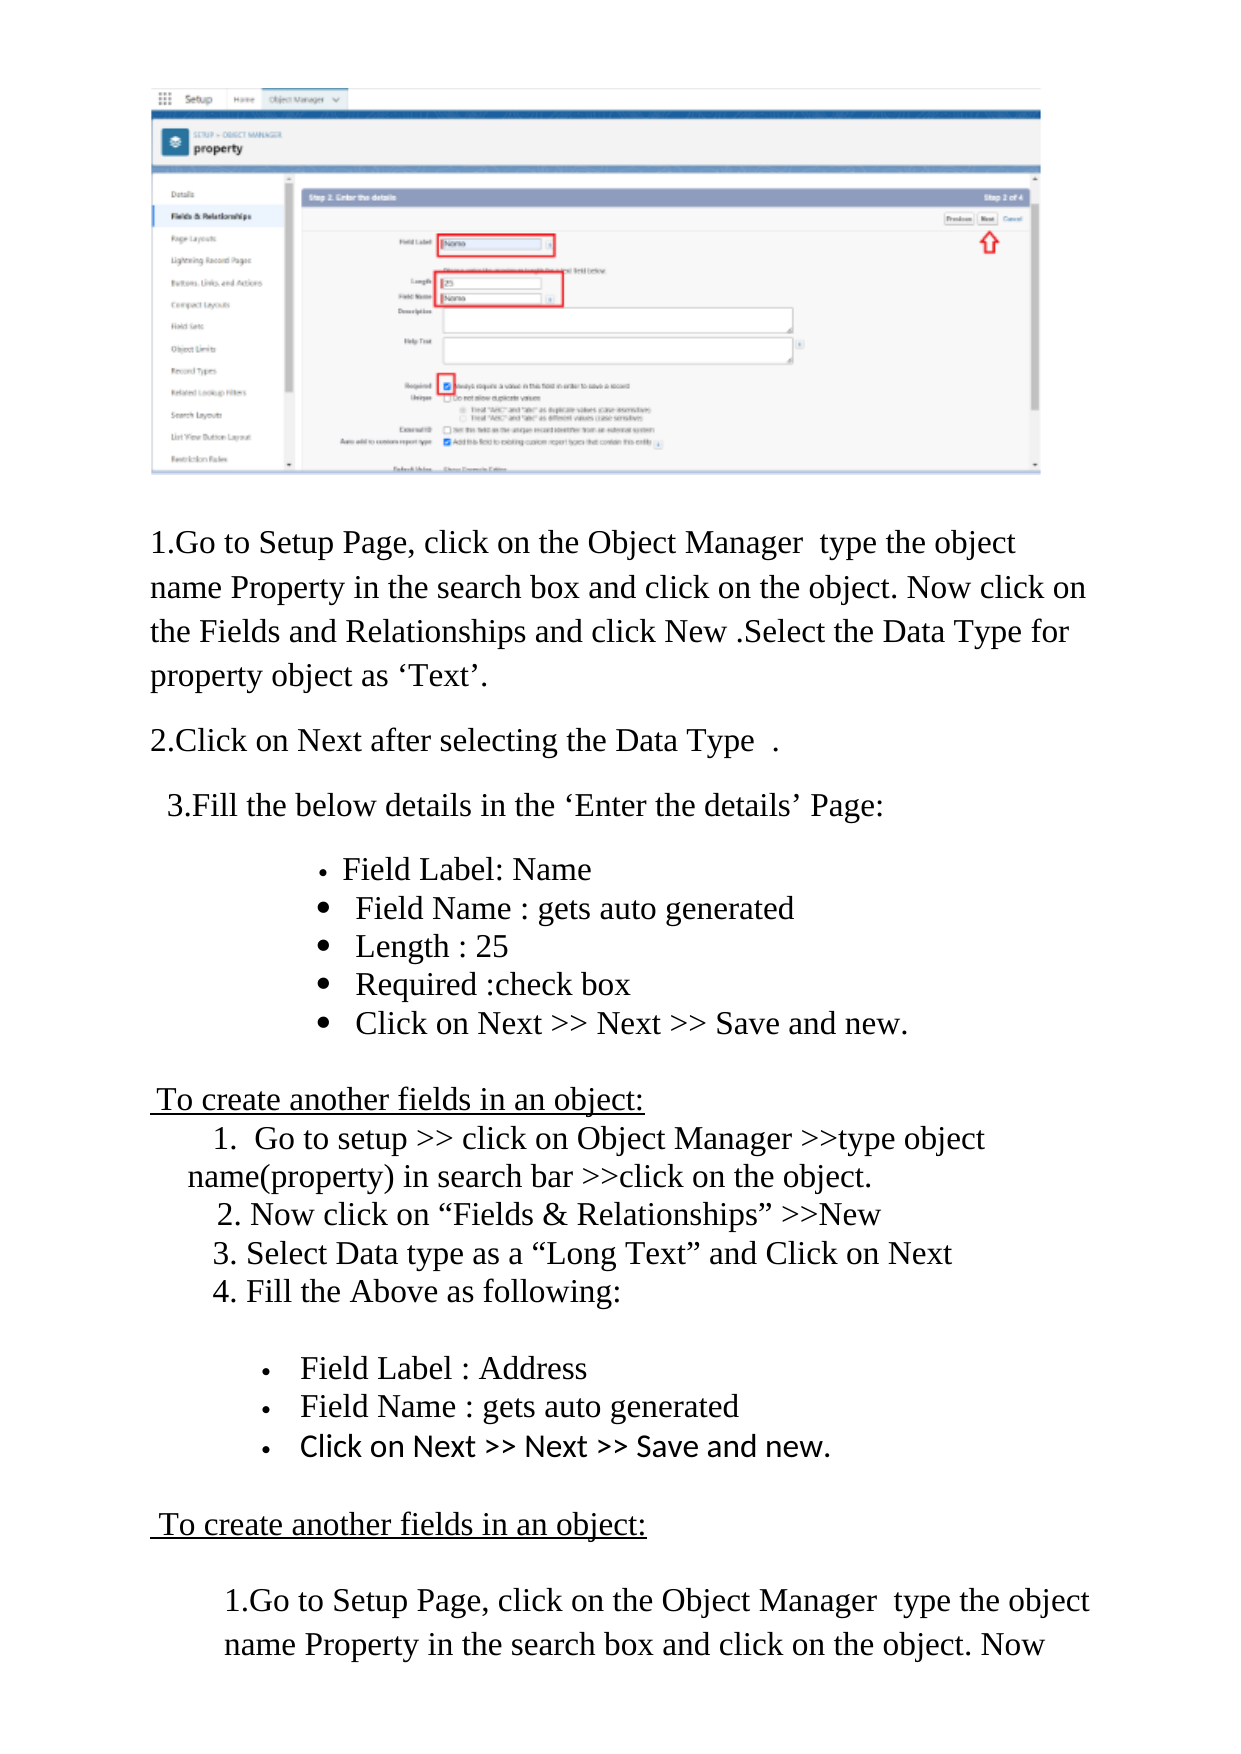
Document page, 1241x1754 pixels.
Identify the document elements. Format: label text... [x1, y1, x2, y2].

list Click on Next >> Next >> Save and new. [318, 1003, 1090, 1041]
text 2.Click on Next after selecting the Data Type . [150, 720, 1090, 758]
list Click on Next >> Next >> Save and new. [262, 1425, 1090, 1465]
text To create another fields in an object: [150, 1504, 1090, 1542]
list Length : 25 [318, 926, 1090, 965]
picture [150, 88, 1044, 475]
list 1.Go to Setup Page, click on the Object Manager type the object name Property in the search box and click on the object. Now click on the Fields and Relationships and click New .Select the Data Type for property object as ‘Text’. [150, 523, 1090, 693]
text 2. Now click on “Fields & Relationships” >>New [150, 1195, 1090, 1233]
list Field Name : gets auto generated [262, 1386, 1090, 1425]
list Field Label : Address [262, 1348, 1090, 1386]
list Field Name : gets auto generated [318, 888, 1090, 926]
text 1. Go to setup >> click on Object Manager >>type object name(property) in search bar >>click on the object. [187, 1118, 1090, 1195]
text 3.Fill the below details in the ‘Enter the details’ Page: [150, 785, 1090, 823]
text 4. Fill the Above as following: [187, 1271, 1090, 1310]
text 3. Select Data type as a “Long Text” and Click on Next [187, 1233, 1090, 1271]
text To create another fields in an object: [150, 1080, 1090, 1118]
list Field Label: Name [319, 850, 1090, 888]
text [224, 1580, 1090, 1663]
list Required :check box [318, 965, 1090, 1003]
